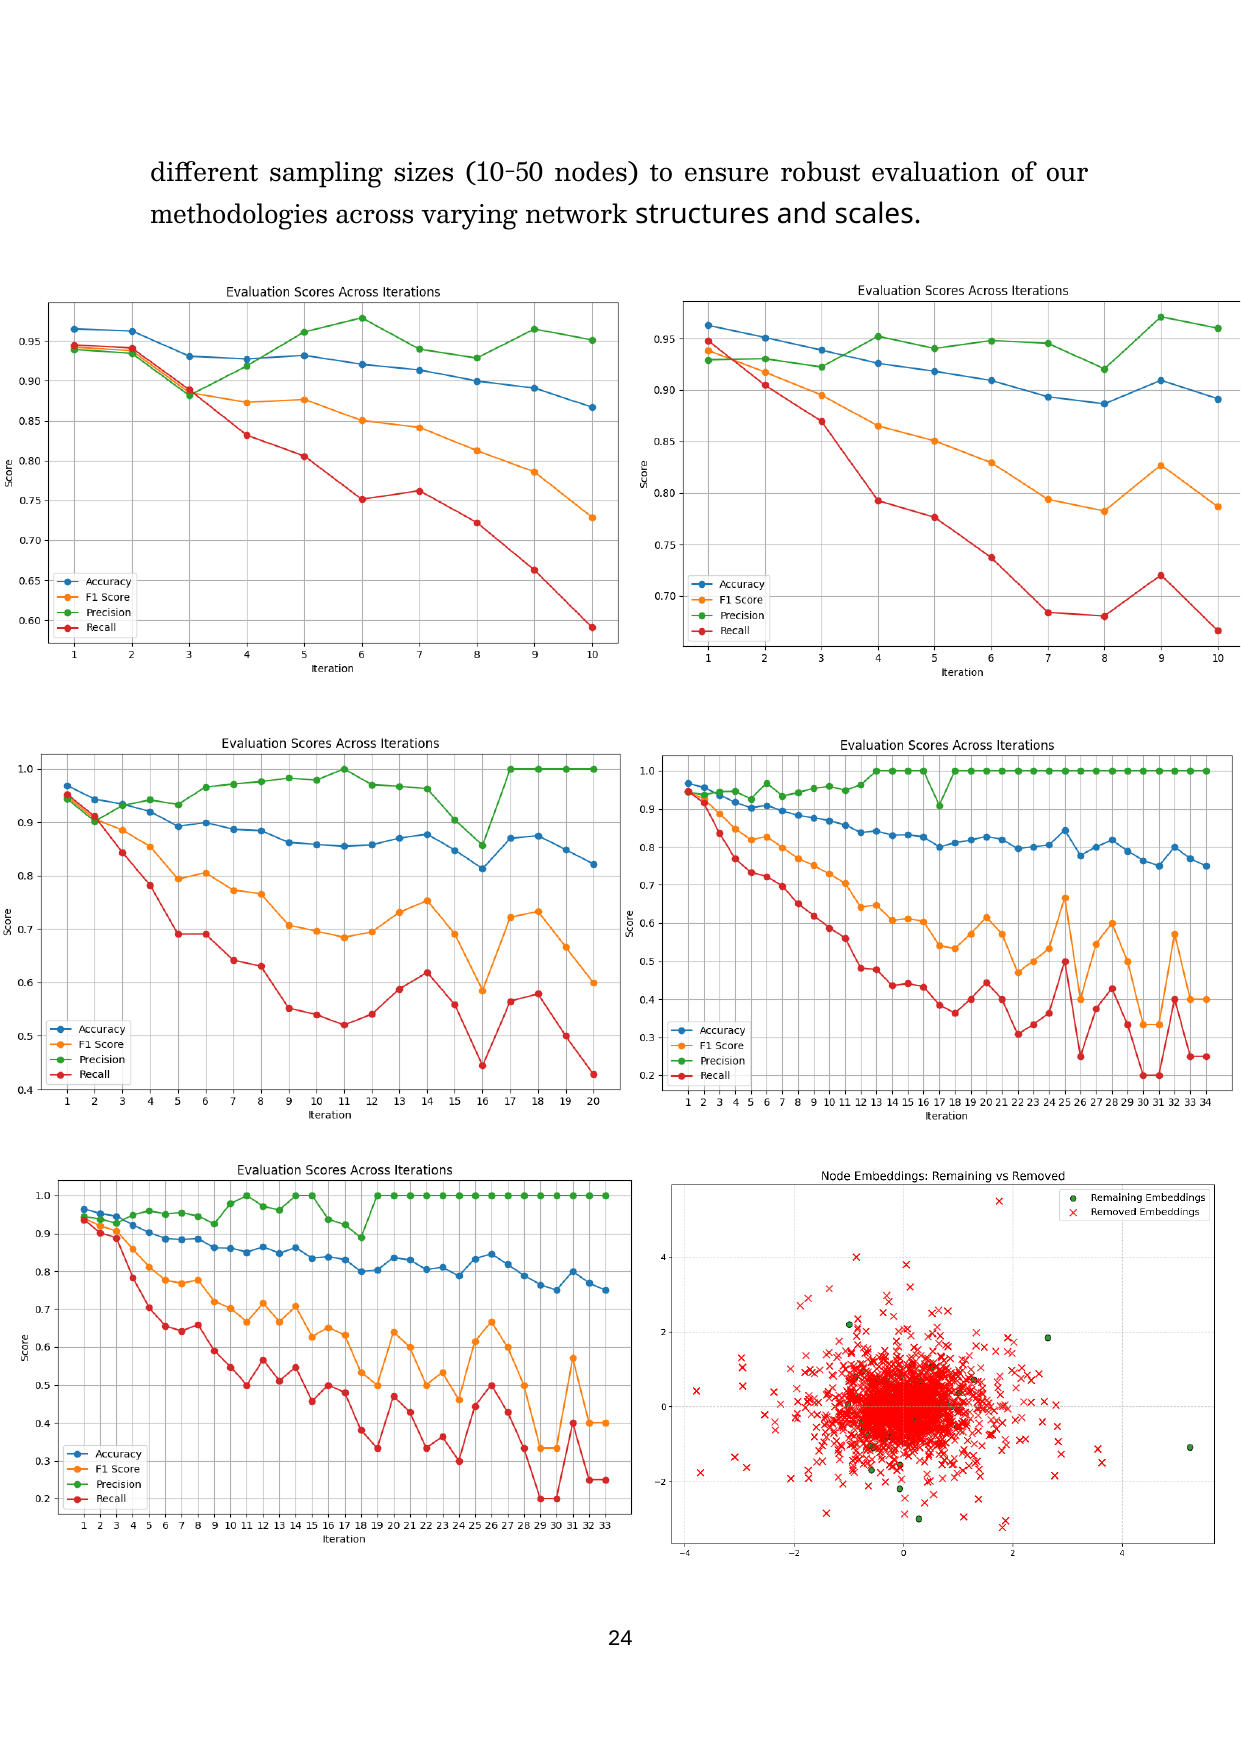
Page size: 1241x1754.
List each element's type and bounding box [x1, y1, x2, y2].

picture [17, 1160, 633, 1549]
picture [0, 281, 621, 681]
text [150, 150, 1090, 234]
picture [633, 280, 1241, 680]
picture [648, 1165, 1220, 1563]
picture [0, 734, 1234, 1124]
